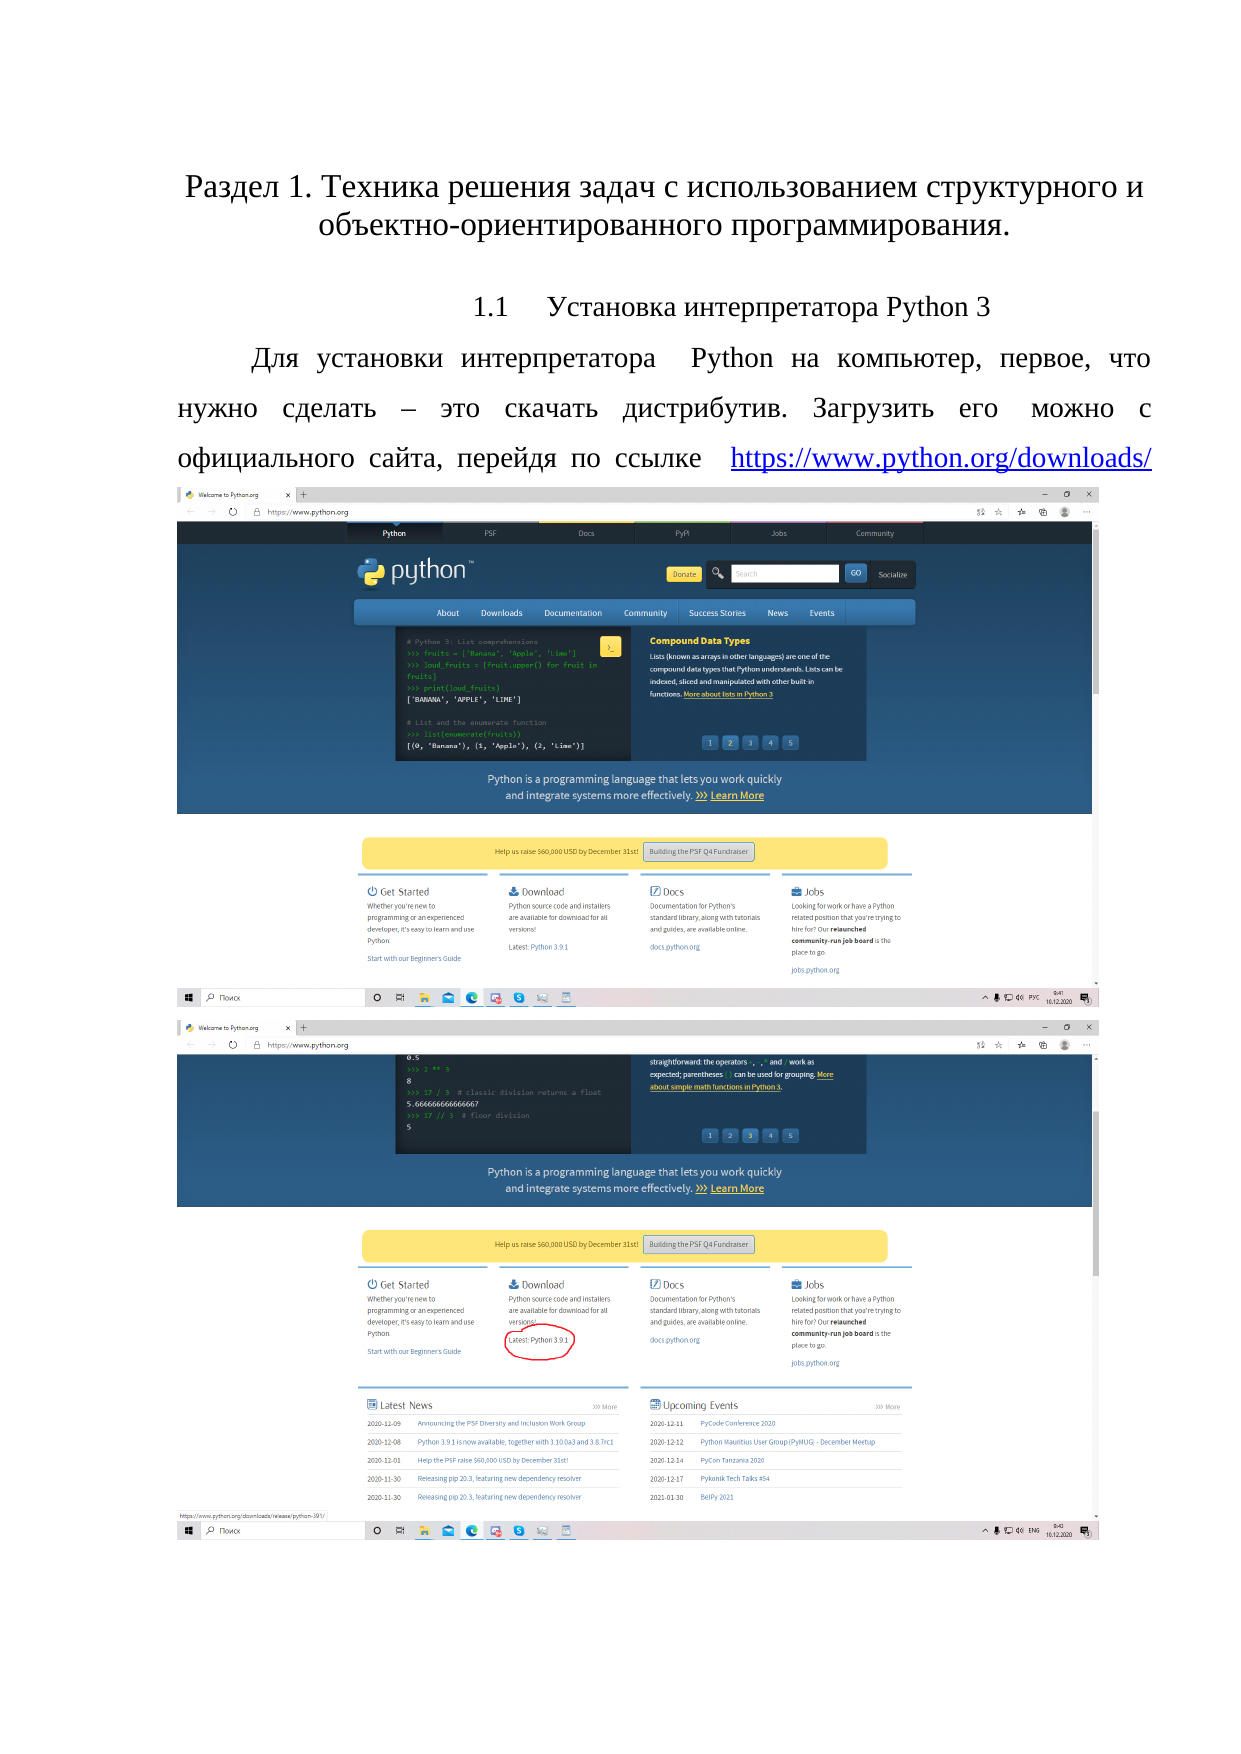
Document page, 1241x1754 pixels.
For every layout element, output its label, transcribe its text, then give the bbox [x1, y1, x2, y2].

text 1.1 Установка интерпретатора Python 3 [450, 289, 1152, 323]
picture [177, 487, 1099, 1007]
picture [177, 1020, 1099, 1540]
subtitle Раздел 1. Техника решения задач с использованием структурного и объектно-ориентированного программирования. [177, 166, 1152, 242]
